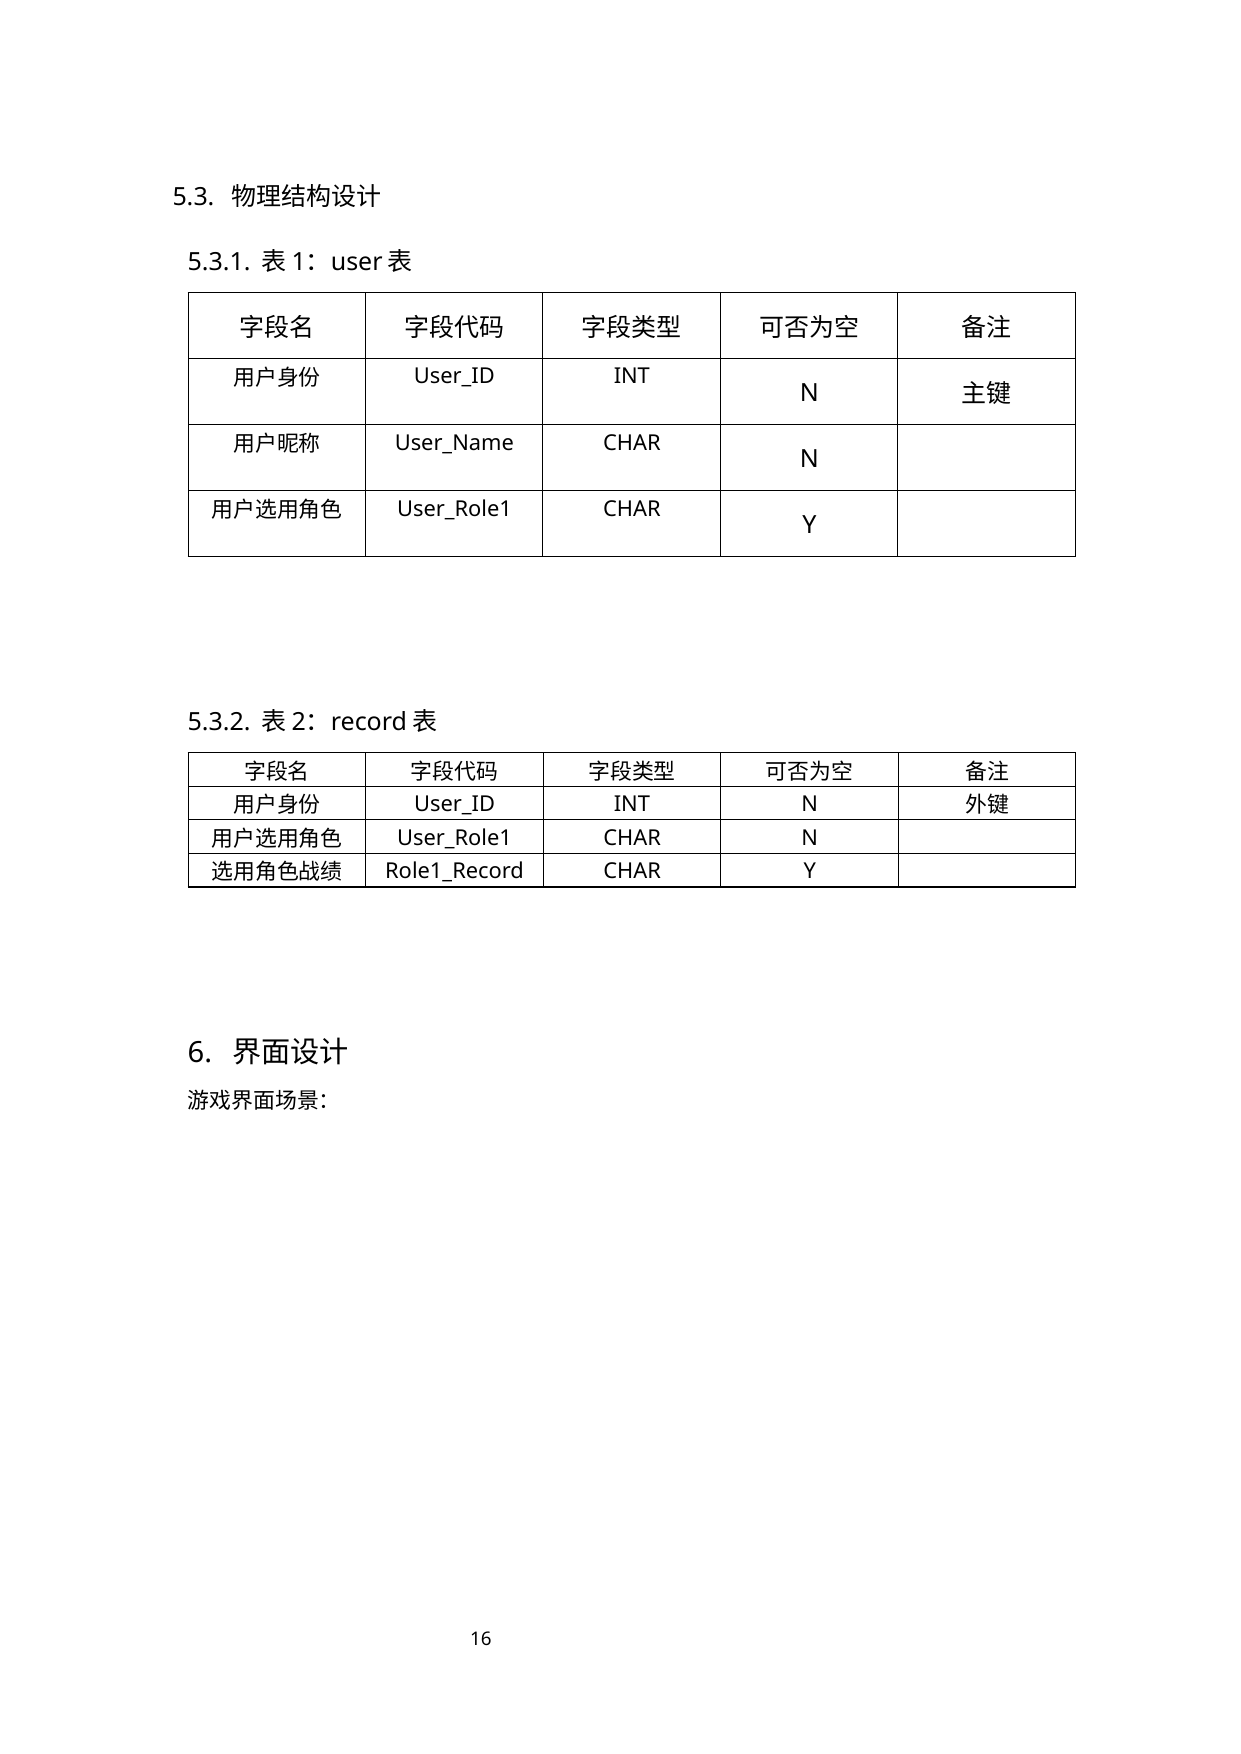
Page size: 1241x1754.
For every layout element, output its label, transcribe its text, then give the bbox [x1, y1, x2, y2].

table_cell N [721, 820, 898, 853]
table_cell User_ID [366, 787, 543, 819]
table_cell INT [544, 787, 720, 819]
table_cell N [721, 787, 898, 819]
table_header 字段类型 [544, 753, 720, 786]
list 表1：user表 [187, 227, 1053, 292]
text 游戏界面场景： [187, 1082, 1053, 1115]
table_cell [899, 854, 1075, 886]
table_cell 用户选用角色 [189, 820, 365, 853]
table_header 可否为空 [721, 293, 897, 358]
list 表2：record表 [187, 687, 1053, 752]
table_header 可否为空 [721, 753, 898, 786]
table_cell User_Role1 [366, 491, 542, 556]
table_cell 用户身份 [189, 787, 365, 819]
table_cell 选用角色战绩 [189, 854, 365, 886]
table_header 字段名 [189, 293, 365, 358]
table_cell CHAR [543, 425, 720, 490]
table_header 字段类型 [543, 293, 720, 358]
table_cell User_Name [366, 425, 542, 490]
table_header 字段名 [189, 753, 365, 786]
table_cell Role1_Record [366, 854, 543, 886]
table_cell [898, 425, 1075, 490]
table_cell CHAR [543, 491, 720, 556]
table_cell N [721, 425, 897, 490]
table_header 字段代码 [366, 753, 543, 786]
table_cell 主键 [898, 359, 1075, 424]
table_cell Y [721, 491, 897, 556]
table_cell [899, 820, 1075, 853]
table_cell CHAR [544, 854, 720, 886]
list 物理结构设计 [172, 162, 1053, 227]
table_cell User_ID [366, 359, 542, 424]
table_cell 用户身份 [189, 359, 365, 424]
table_cell 用户选用角色 [189, 491, 365, 556]
table_header 字段代码 [366, 293, 542, 358]
table_cell User_Role1 [366, 820, 543, 853]
table_cell CHAR [544, 820, 720, 853]
table_cell 外键 [899, 787, 1075, 819]
table_cell 用户昵称 [189, 425, 365, 490]
table_cell INT [543, 359, 720, 424]
table_cell N [721, 359, 897, 424]
table_cell [898, 491, 1075, 556]
table_cell Y [721, 854, 898, 886]
table_header 备注 [899, 753, 1075, 786]
list 界面设计 [187, 1017, 1053, 1082]
table_header 备注 [898, 293, 1075, 358]
